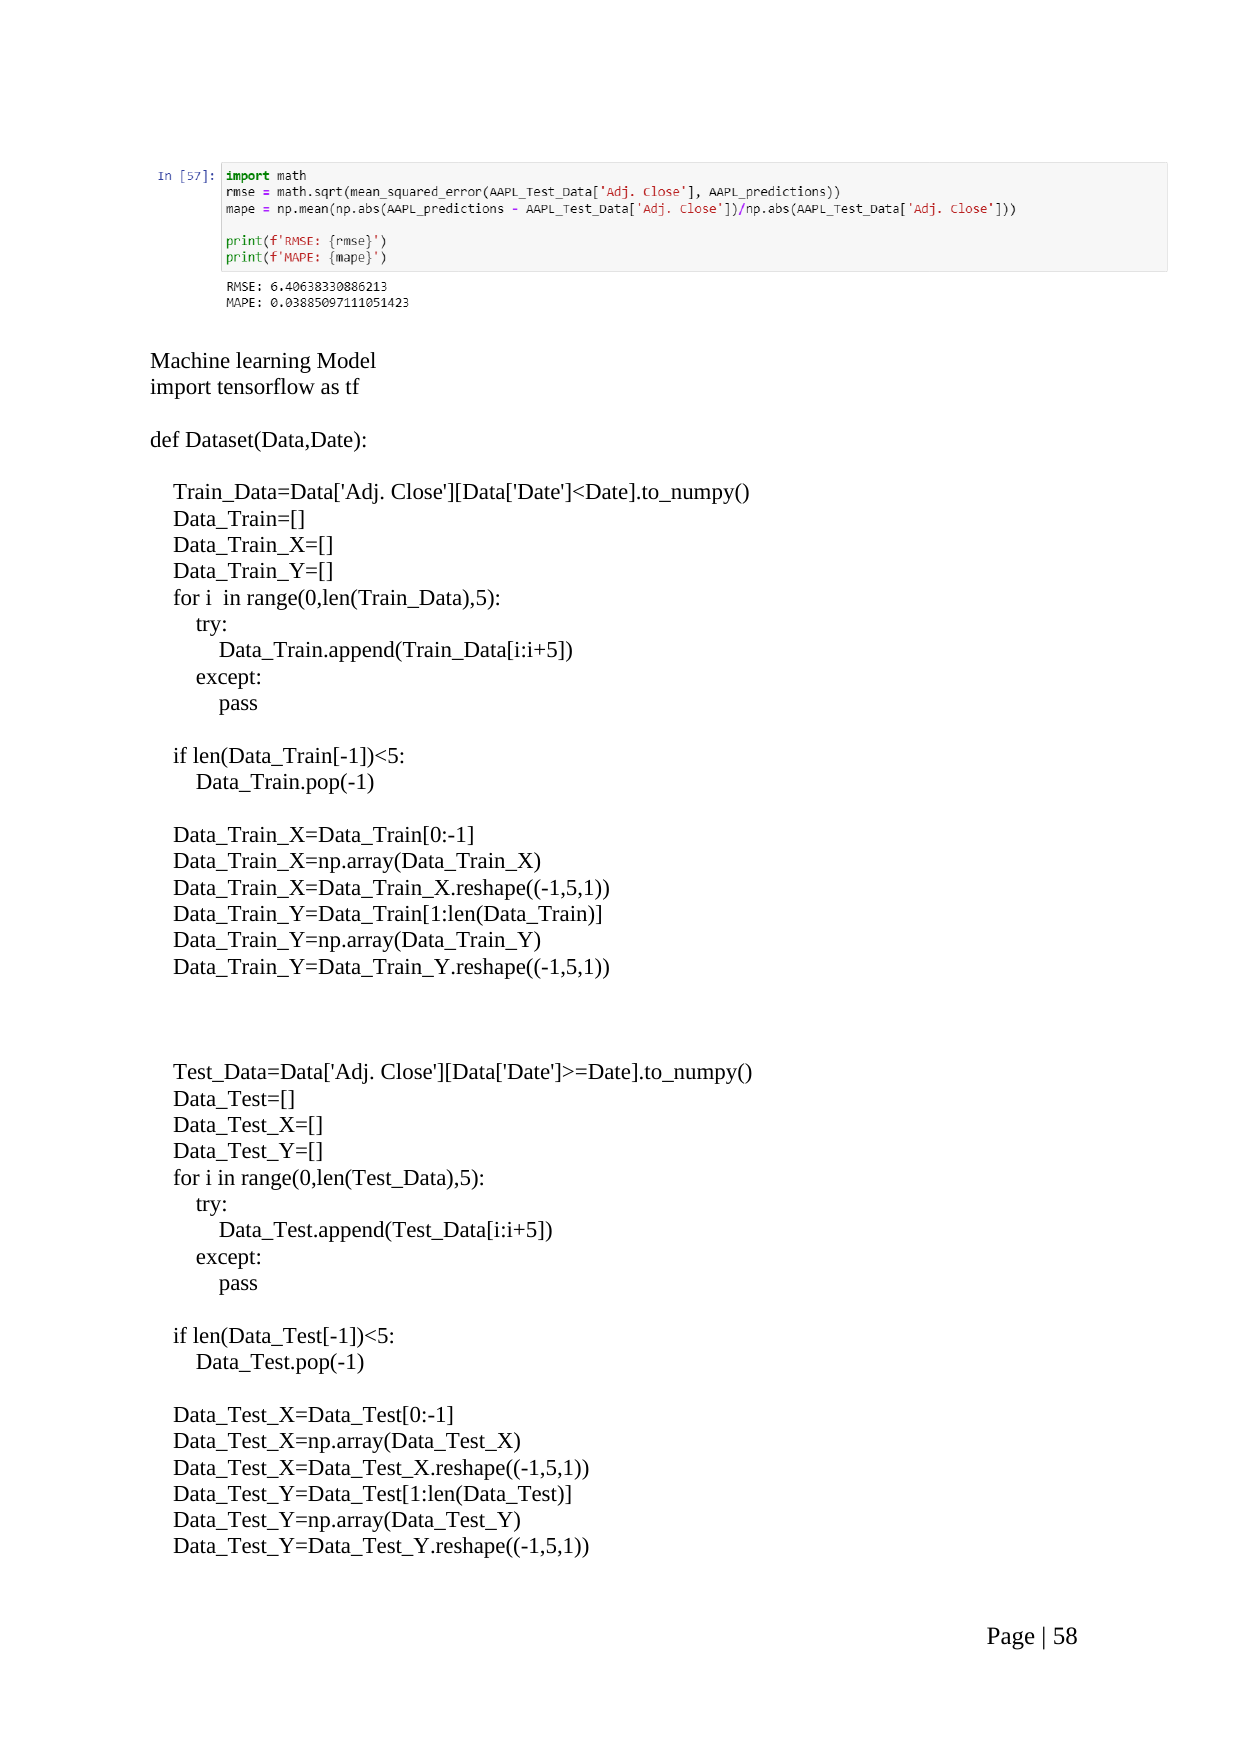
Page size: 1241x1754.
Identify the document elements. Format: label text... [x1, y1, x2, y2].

text import tensorflow as tf [150, 373, 1078, 399]
text Data_Test_X=[] [150, 1111, 1078, 1137]
text Data_Train_X=Data_Train[0:-1] [150, 821, 1078, 847]
text try: [150, 610, 1078, 637]
text Test_Data=Data['Adj. Close'][Data['Date']>=Date].to_numpy() [150, 1058, 1078, 1084]
text if len(Data_Test[-1])<5: [150, 1322, 1078, 1348]
text Data_Test_X=np.array(Data_Test_X) [150, 1427, 1078, 1453]
text if len(Data_Train[-1])<5: [150, 742, 1078, 768]
text for i in range(0,len(Test_Data),5): [150, 1164, 1078, 1190]
text Data_Train_Y=Data_Train_Y.reshape((-1,5,1)) [150, 953, 1078, 979]
text try: [150, 1190, 1078, 1216]
text Data_Train.append(Train_Data[i:i+5]) [150, 637, 1078, 663]
text Data_Test_Y=[] [150, 1137, 1078, 1164]
text def Dataset(Data,Date): [150, 426, 1078, 452]
text Data_Train=[] [150, 505, 1078, 531]
text Data_Train_Y=[] [150, 557, 1078, 584]
text Data_Test.pop(-1) [150, 1348, 1078, 1374]
text except: [150, 1243, 1078, 1269]
text for i in range(0,len(Train_Data),5): [150, 584, 1078, 610]
text pass [150, 689, 1078, 716]
text Machine learning Model [150, 347, 1078, 373]
text pass [150, 1269, 1078, 1295]
text Train_Data=Data['Adj. Close'][Data['Date']<Date].to_numpy() [150, 478, 1078, 505]
text Data_Test_Y=Data_Test_Y.reshape((-1,5,1)) [150, 1533, 1078, 1559]
text Data_Train_X=[] [150, 531, 1078, 557]
text Data_Train_Y=Data_Train[1:len(Data_Train)] [150, 900, 1078, 926]
text Data_Train_X=np.array(Data_Train_X) [150, 847, 1078, 874]
text except: [150, 663, 1078, 689]
text Data_Test_X=Data_Test[0:-1] [150, 1401, 1078, 1427]
text Data_Test=[] [150, 1084, 1078, 1111]
text Data_Test_Y=Data_Test[1:len(Data_Test)] [150, 1480, 1078, 1506]
picture [150, 150, 1171, 321]
text Data_Test_X=Data_Test_X.reshape((-1,5,1)) [150, 1453, 1078, 1480]
text Data_Train_Y=np.array(Data_Train_Y) [150, 926, 1078, 953]
text Data_Train.pop(-1) [150, 768, 1078, 795]
text Data_Test.append(Test_Data[i:i+5]) [150, 1216, 1078, 1243]
text Data_Test_Y=np.array(Data_Test_Y) [150, 1506, 1078, 1533]
text Data_Train_X=Data_Train_X.reshape((-1,5,1)) [150, 874, 1078, 900]
